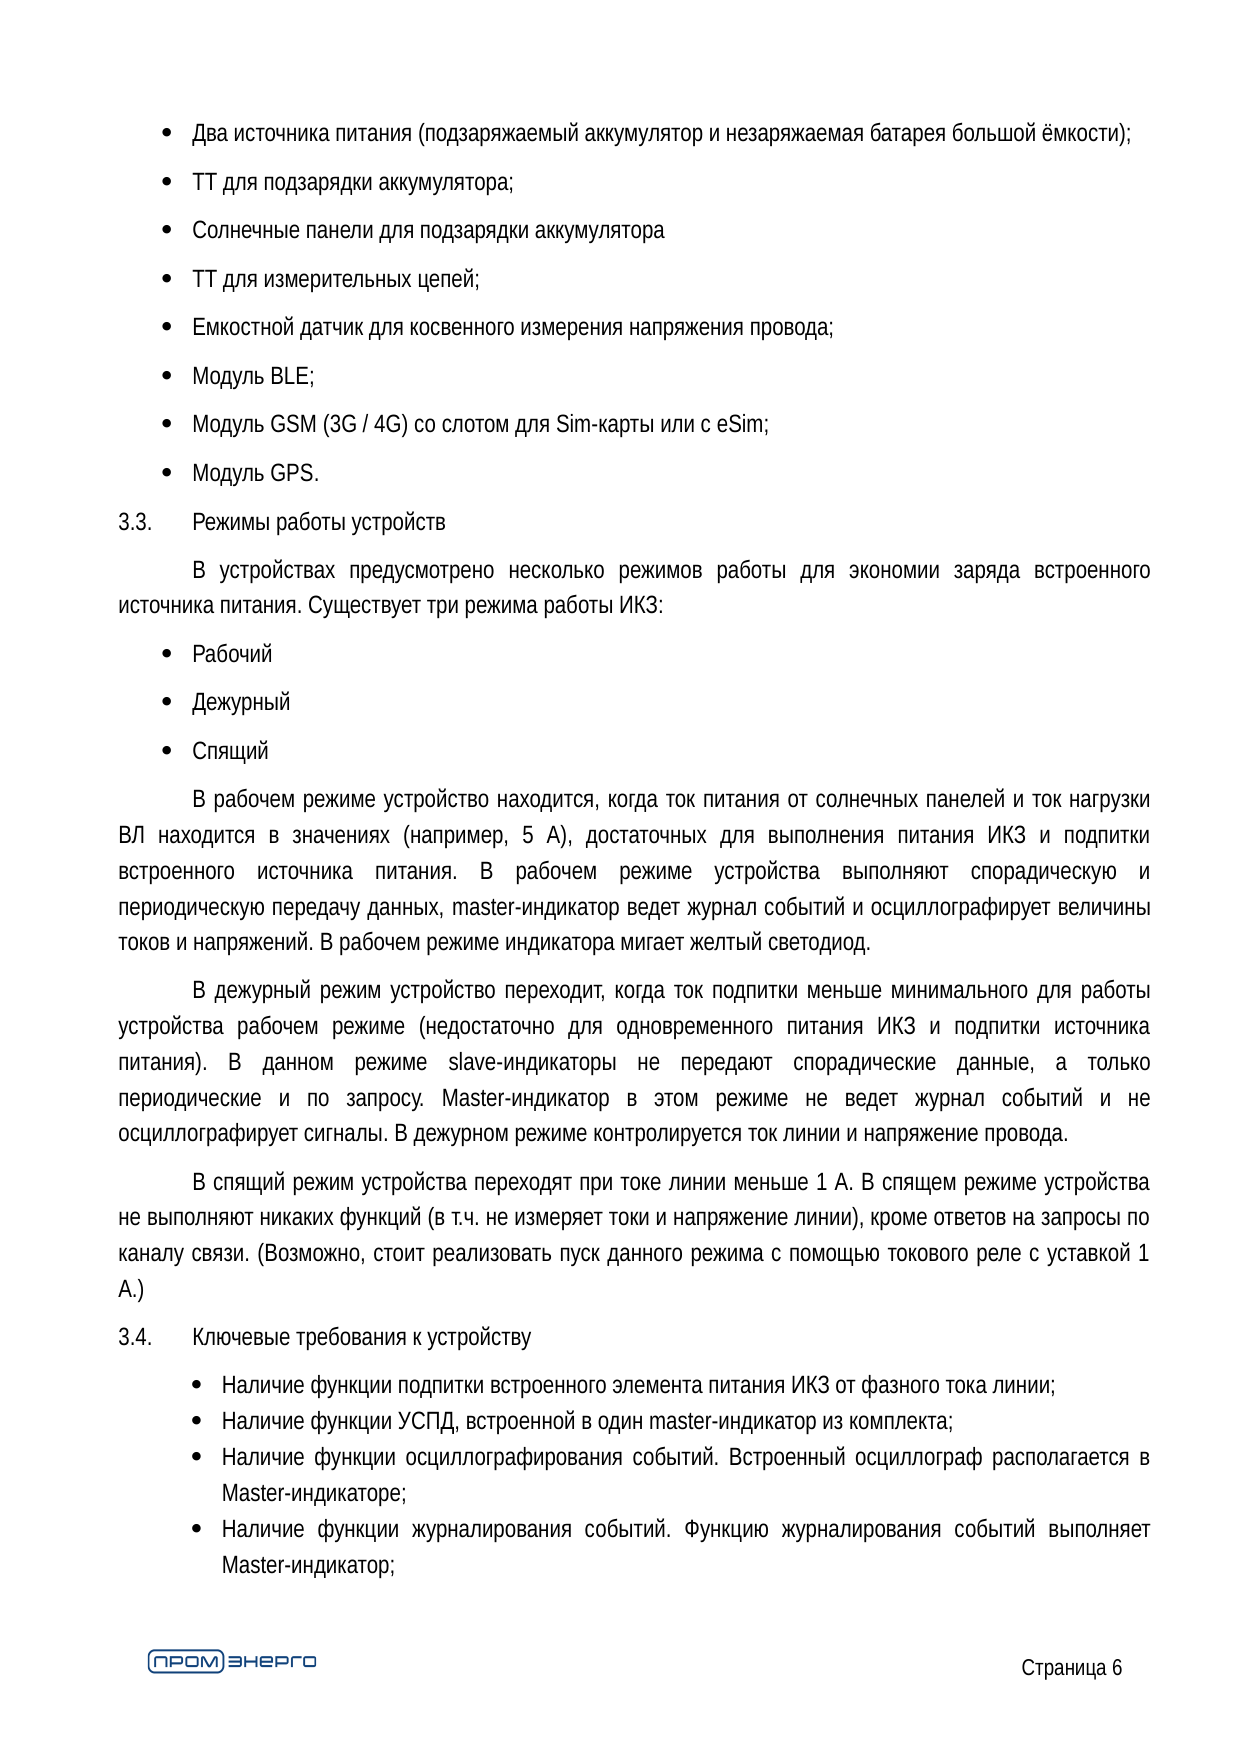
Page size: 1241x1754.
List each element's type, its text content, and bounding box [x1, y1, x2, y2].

list Модуль GSM (3G / 4G) со слотом для Sim-карты или с eSim; [162, 409, 1152, 438]
list Спящий [162, 736, 1152, 764]
text В рабочем режиме устройство находится, когда ток питания от солнечных панелей и ток нагрузки ВЛ находится в значениях (например, 5 А), достаточных для выполнения питания ИКЗ и подпитки встроенного источника питания. В рабочем режиме устройства выполняют спорадическую и периодическую передачу данных, master-индикатор ведет журнал событий и осциллографирует величины токов и напряжений. В рабочем режиме индикатора мигает желтый светодиод. [118, 784, 1152, 956]
list Наличие функции журналирования событий. Функцию журналирования событий выполняет Master-индикатор; [192, 1514, 1152, 1578]
text В устройствах предусмотрено несколько режимов работы для экономии заряда встроенного источника питания. Существует три режима работы ИКЗ: [118, 555, 1152, 619]
picture [147, 1645, 317, 1676]
list Дежурный [162, 687, 1152, 716]
list Наличие функции УСПД, встроенной в один master-индикатор из комплекта; [192, 1406, 1152, 1435]
list Солнечные панели для подзарядки аккумулятора [162, 215, 1152, 244]
list Емкостной датчик для косвенного измерения напряжения провода; [162, 312, 1152, 341]
list Рабочий [162, 639, 1152, 667]
list ТТ для подзарядки аккумулятора; [162, 167, 1152, 196]
list Два источника питания (подзаряжаемый аккумулятор и незаряжаемая батарея большой ёмкости); [162, 118, 1152, 147]
subtitle Ключевые требования к устройству [118, 1322, 1152, 1351]
list Модуль GPS. [162, 458, 1152, 487]
subtitle Режимы работы устройств [118, 506, 1152, 535]
list ТТ для измерительных цепей; [162, 264, 1152, 293]
text В спящий режим устройства переходят при токе линии меньше 1 А. В спящем режиме устройства не выполняют никаких функций (в т.ч. не измеряет токи и напряжение линии), кроме ответов на запросы по каналу связи. (Возможно, стоит реализовать пуск данного режима с помощью токового реле с уставкой 1 А.) [118, 1167, 1152, 1302]
list Наличие функции осциллографирования событий. Встроенный осциллограф располагается в Master-индикаторе; [192, 1442, 1152, 1507]
text В дежурный режим устройство переходит, когда ток подпитки меньше минимального для работы устройства рабочем режиме (недостаточно для одновременного питания ИКЗ и подпитки источника питания). В данном режиме slave-индикаторы не передают спорадические данные, а только периодические и по запросу. Master-индикатор в этом режиме не ведет журнал событий и не осциллографирует сигналы. В дежурном режиме контролируется ток линии и напряжение провода. [118, 975, 1152, 1147]
list Наличие функции подпитки встроенного элемента питания ИКЗ от фазного тока линии; [192, 1370, 1152, 1399]
list Модуль BLE; [162, 361, 1152, 390]
